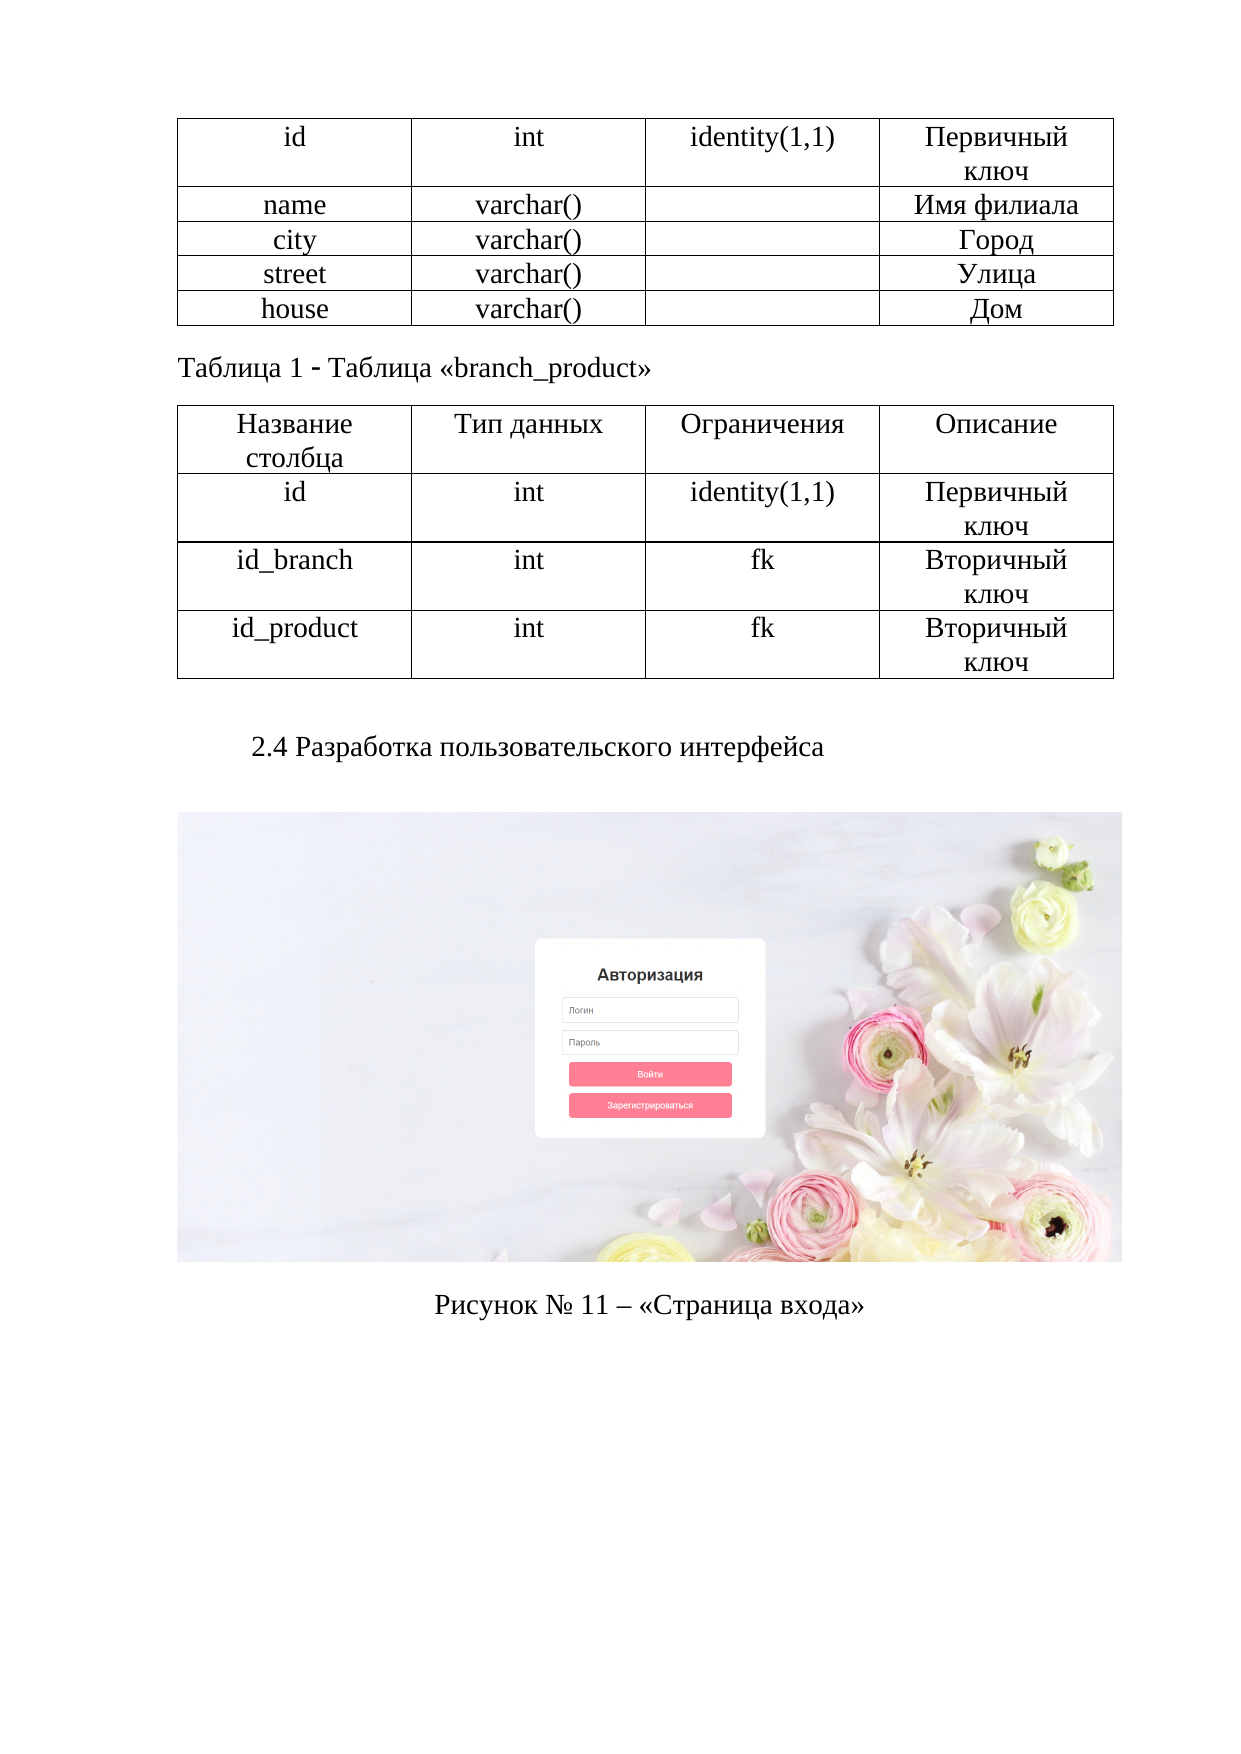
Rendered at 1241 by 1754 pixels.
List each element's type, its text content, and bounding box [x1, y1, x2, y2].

table_cell street [178, 256, 411, 290]
table_cell city [178, 222, 411, 255]
picture [177, 812, 1123, 1262]
table_cell Имя филиала [880, 187, 1113, 221]
table_cell id_branch [178, 543, 411, 609]
table_cell varchar() [412, 187, 645, 221]
table_cell id [178, 119, 411, 186]
table_cell id [178, 474, 411, 541]
table_cell Вторичный ключ [880, 611, 1113, 678]
table_cell [646, 256, 879, 290]
table_cell varchar() [412, 256, 645, 290]
subtitle 2.4 Разработка пользовательского интерфейса [177, 729, 1122, 762]
table_cell Вторичный ключ [880, 543, 1113, 609]
table_header Ограничения [646, 406, 879, 473]
table_header Описание [880, 406, 1113, 473]
table_cell identity(1,1) [646, 474, 879, 541]
table_cell id_product [178, 611, 411, 678]
table_cell int [412, 611, 645, 678]
table_cell name [178, 187, 411, 221]
table_header Название столбца [178, 406, 411, 473]
table_cell int [412, 543, 645, 609]
text Таблица 1  Таблица «branch_product» [177, 351, 1122, 384]
table_cell Дом [880, 291, 1113, 324]
table_cell int [412, 474, 645, 541]
table_header Тип данных [412, 406, 645, 473]
table_cell [646, 187, 879, 221]
table_cell Первичный ключ [880, 119, 1113, 186]
table_cell house [178, 291, 411, 324]
table_cell Город [880, 222, 1113, 255]
table_cell varchar() [412, 291, 645, 324]
text Рисунок № 11 – «Страница входа» [177, 1287, 1122, 1320]
table_cell [646, 222, 879, 255]
table_cell identity(1,1) [646, 119, 879, 186]
table_cell fk [646, 611, 879, 678]
table_cell int [412, 119, 645, 186]
table_cell [646, 291, 879, 324]
table_cell varchar() [412, 222, 645, 255]
table_cell fk [646, 543, 879, 609]
table_cell Первичный ключ [880, 474, 1113, 541]
table_cell Улица [880, 256, 1113, 290]
